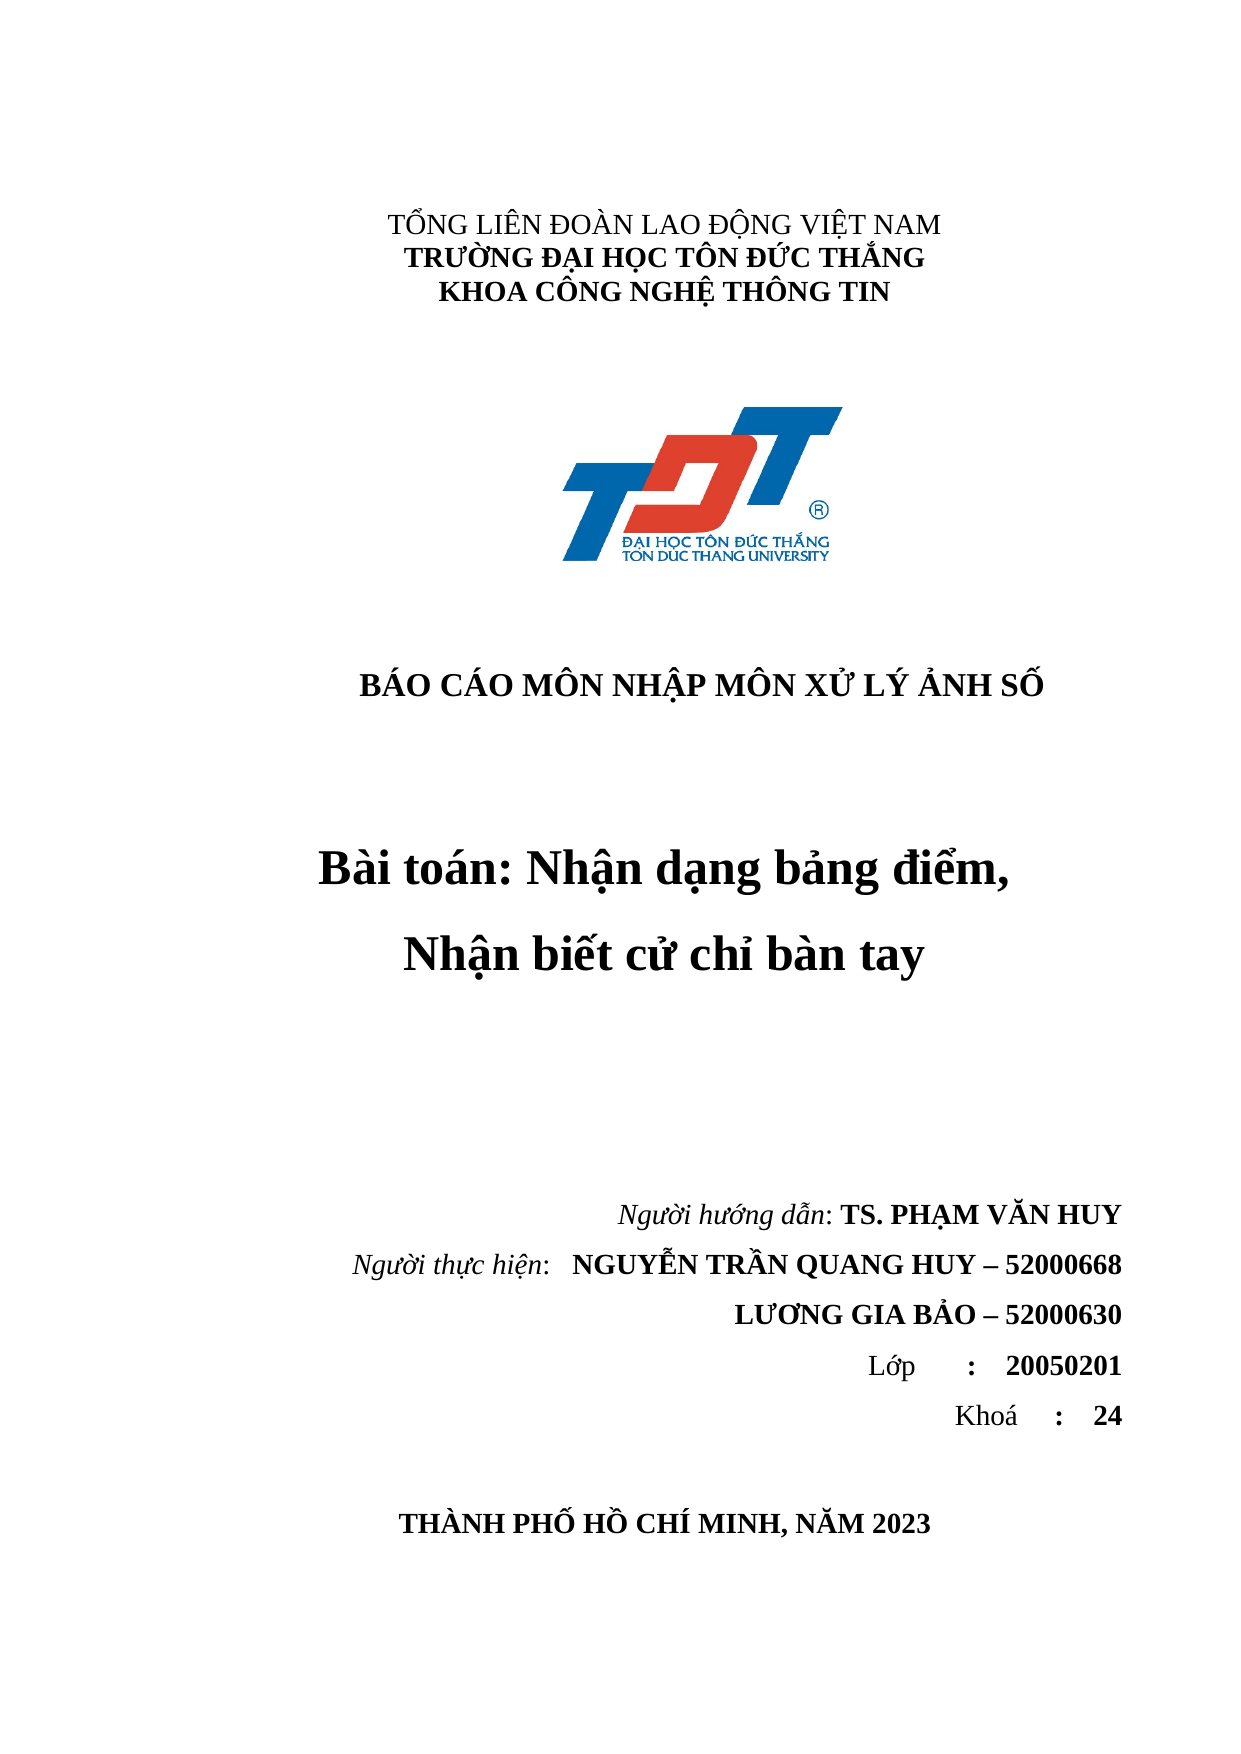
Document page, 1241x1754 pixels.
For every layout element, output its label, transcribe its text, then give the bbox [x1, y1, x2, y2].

text KHOA CÔNG NGHỆ THÔNG TIN [207, 274, 1122, 307]
text Nhận biết cử chỉ bàn tay [207, 924, 1122, 981]
text BÁO CÁO MÔN NHẬP MÔN XỬ LÝ ẢNH SỐ [207, 665, 1122, 703]
text TỔNG LIÊN ĐOÀN LAO ĐỘNG VIỆT [207, 207, 1122, 240]
text THÀNH PHỐ HỒ CHÍ MINH, NĂM 2023 [207, 1506, 1122, 1539]
text Khoá : 24 [207, 1398, 1122, 1432]
text LƯƠNG GIA BẢO – 52000630 [207, 1297, 1122, 1331]
text Người hướng dẫn: TS. PHẠM VĂN HUY [207, 1197, 1122, 1230]
text TRƯỜNG ĐẠI HỌC TÔN ĐỨC THẮNG [207, 240, 1122, 274]
picture [554, 336, 850, 632]
text Người thực hiện: NGUYỄN TRẦN QUANG HUY – 52000668 [207, 1247, 1122, 1281]
text Lớp : 20050201 [207, 1348, 1122, 1381]
text Bài toán: Nhận dạng bảng điểm, [207, 837, 1122, 895]
